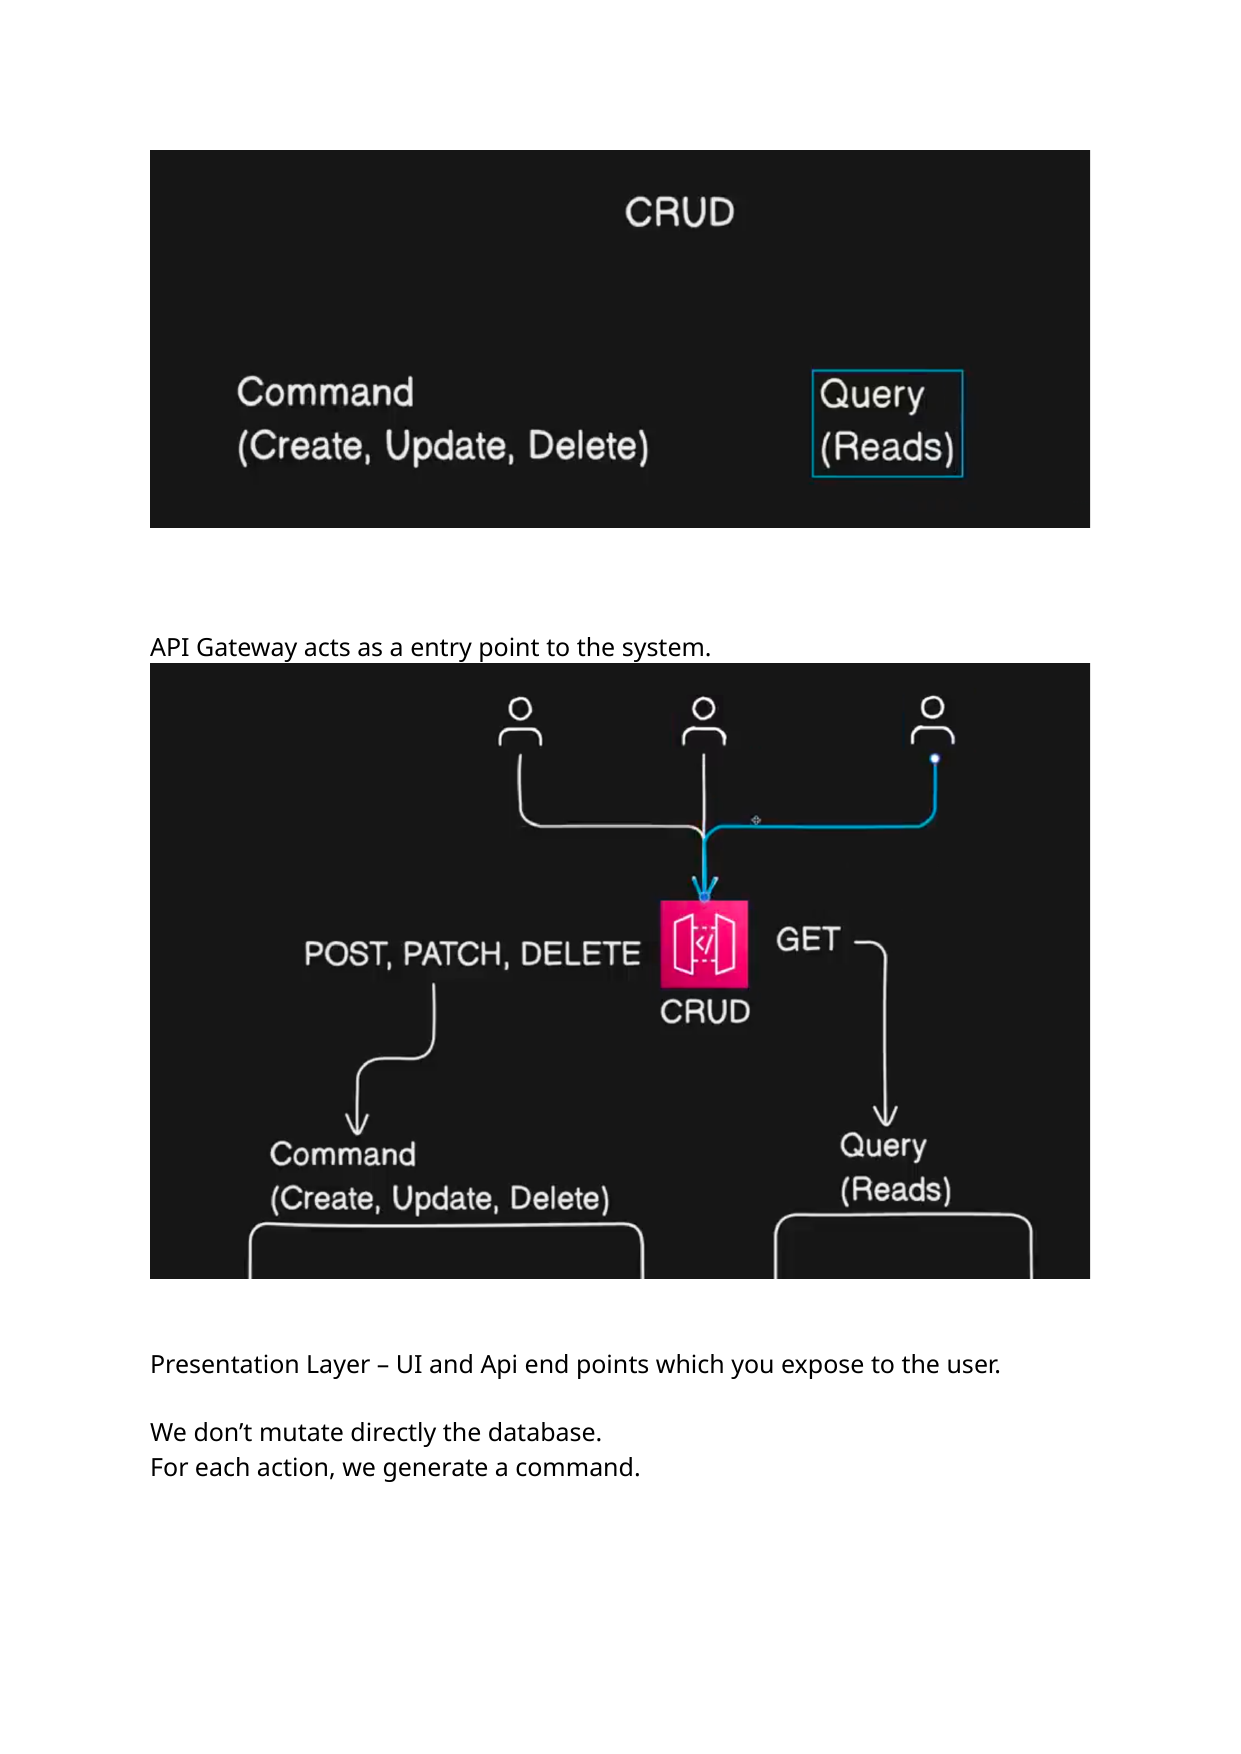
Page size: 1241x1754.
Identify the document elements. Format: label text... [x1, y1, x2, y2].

picture [150, 150, 1091, 528]
text For each action, we generate a command. [150, 1449, 1090, 1483]
text API Gateway acts as a entry point to the system. [150, 630, 1090, 663]
text Presentation Layer – UI and Api end points which you expose to the user. [150, 1347, 1090, 1381]
picture [150, 663, 1091, 1279]
text We don’t mutate directly the database. [150, 1415, 1090, 1449]
